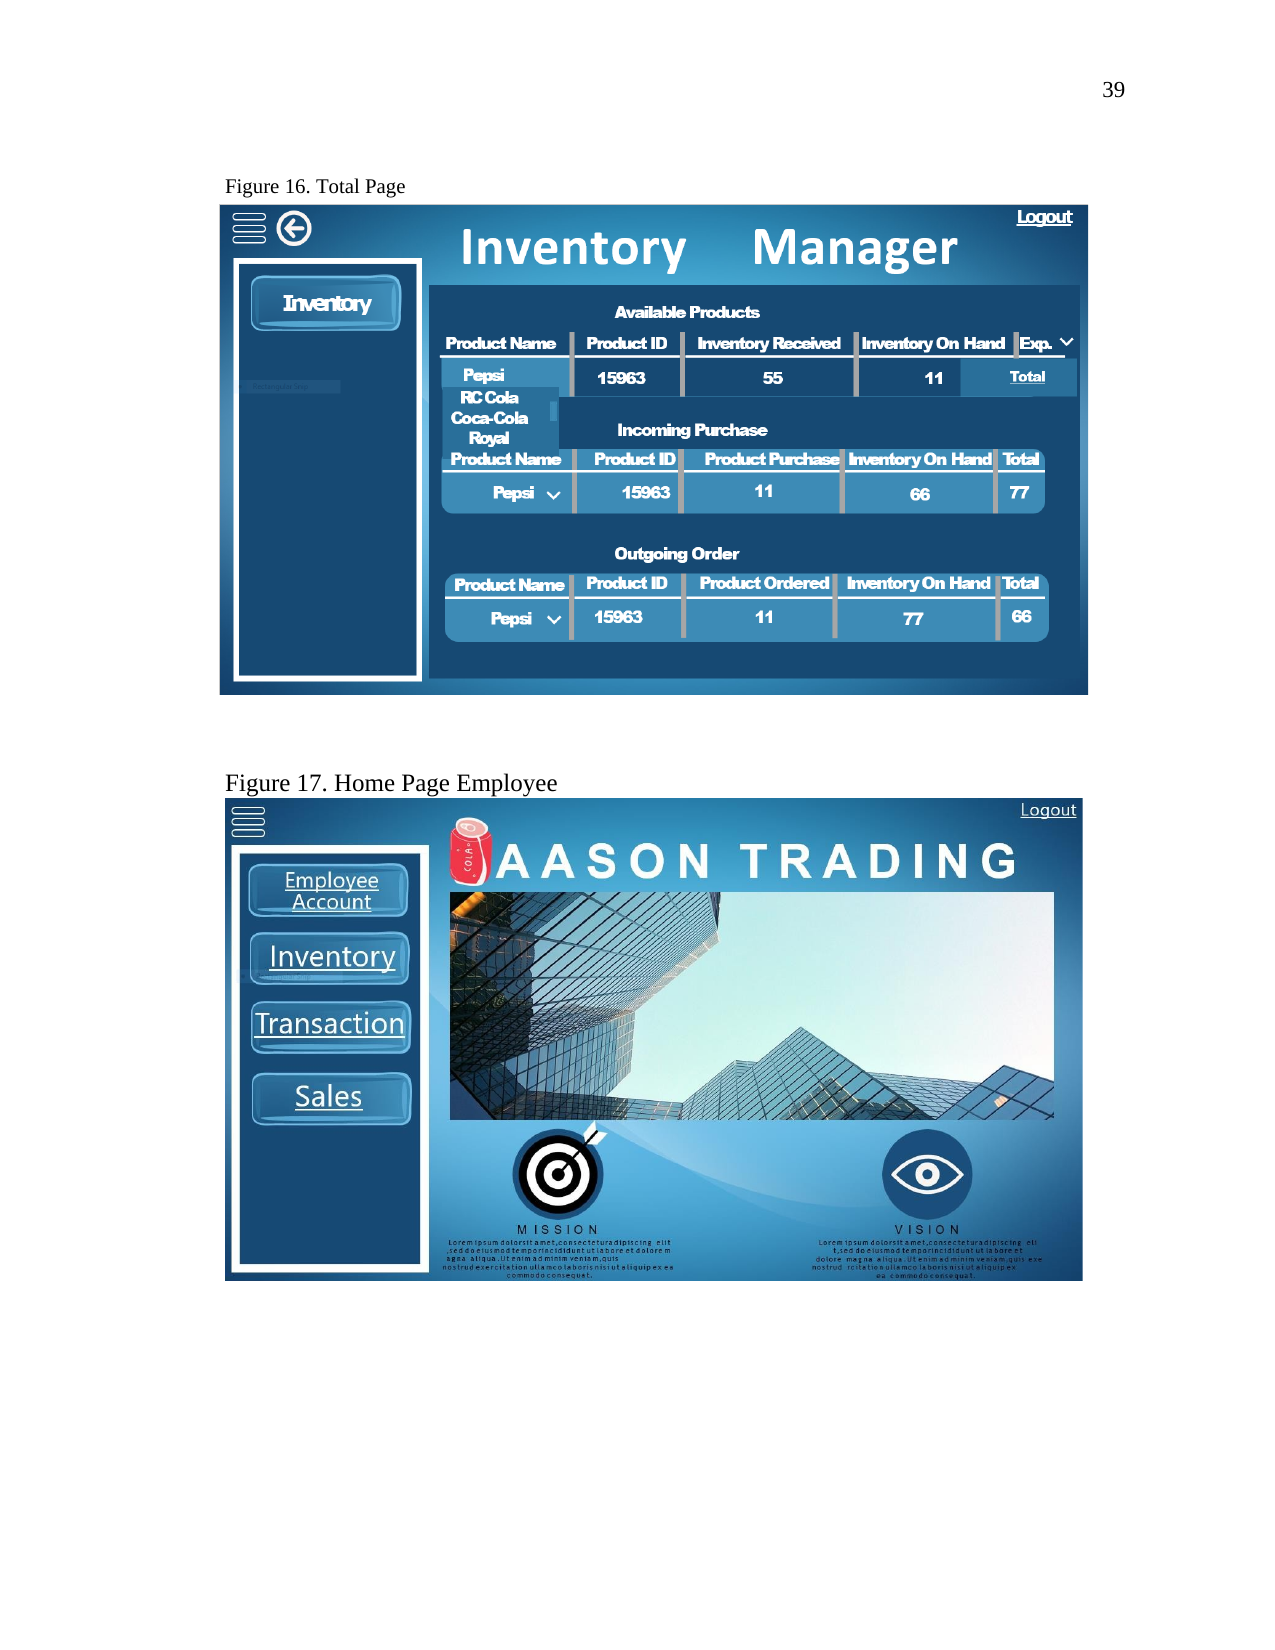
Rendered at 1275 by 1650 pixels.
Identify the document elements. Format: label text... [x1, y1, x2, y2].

picture [225, 798, 1083, 1281]
picture [219, 204, 1089, 695]
text Figure 17. Home Page Employee [225, 768, 1221, 796]
text Figure 16. Total Page [179, 174, 1221, 198]
